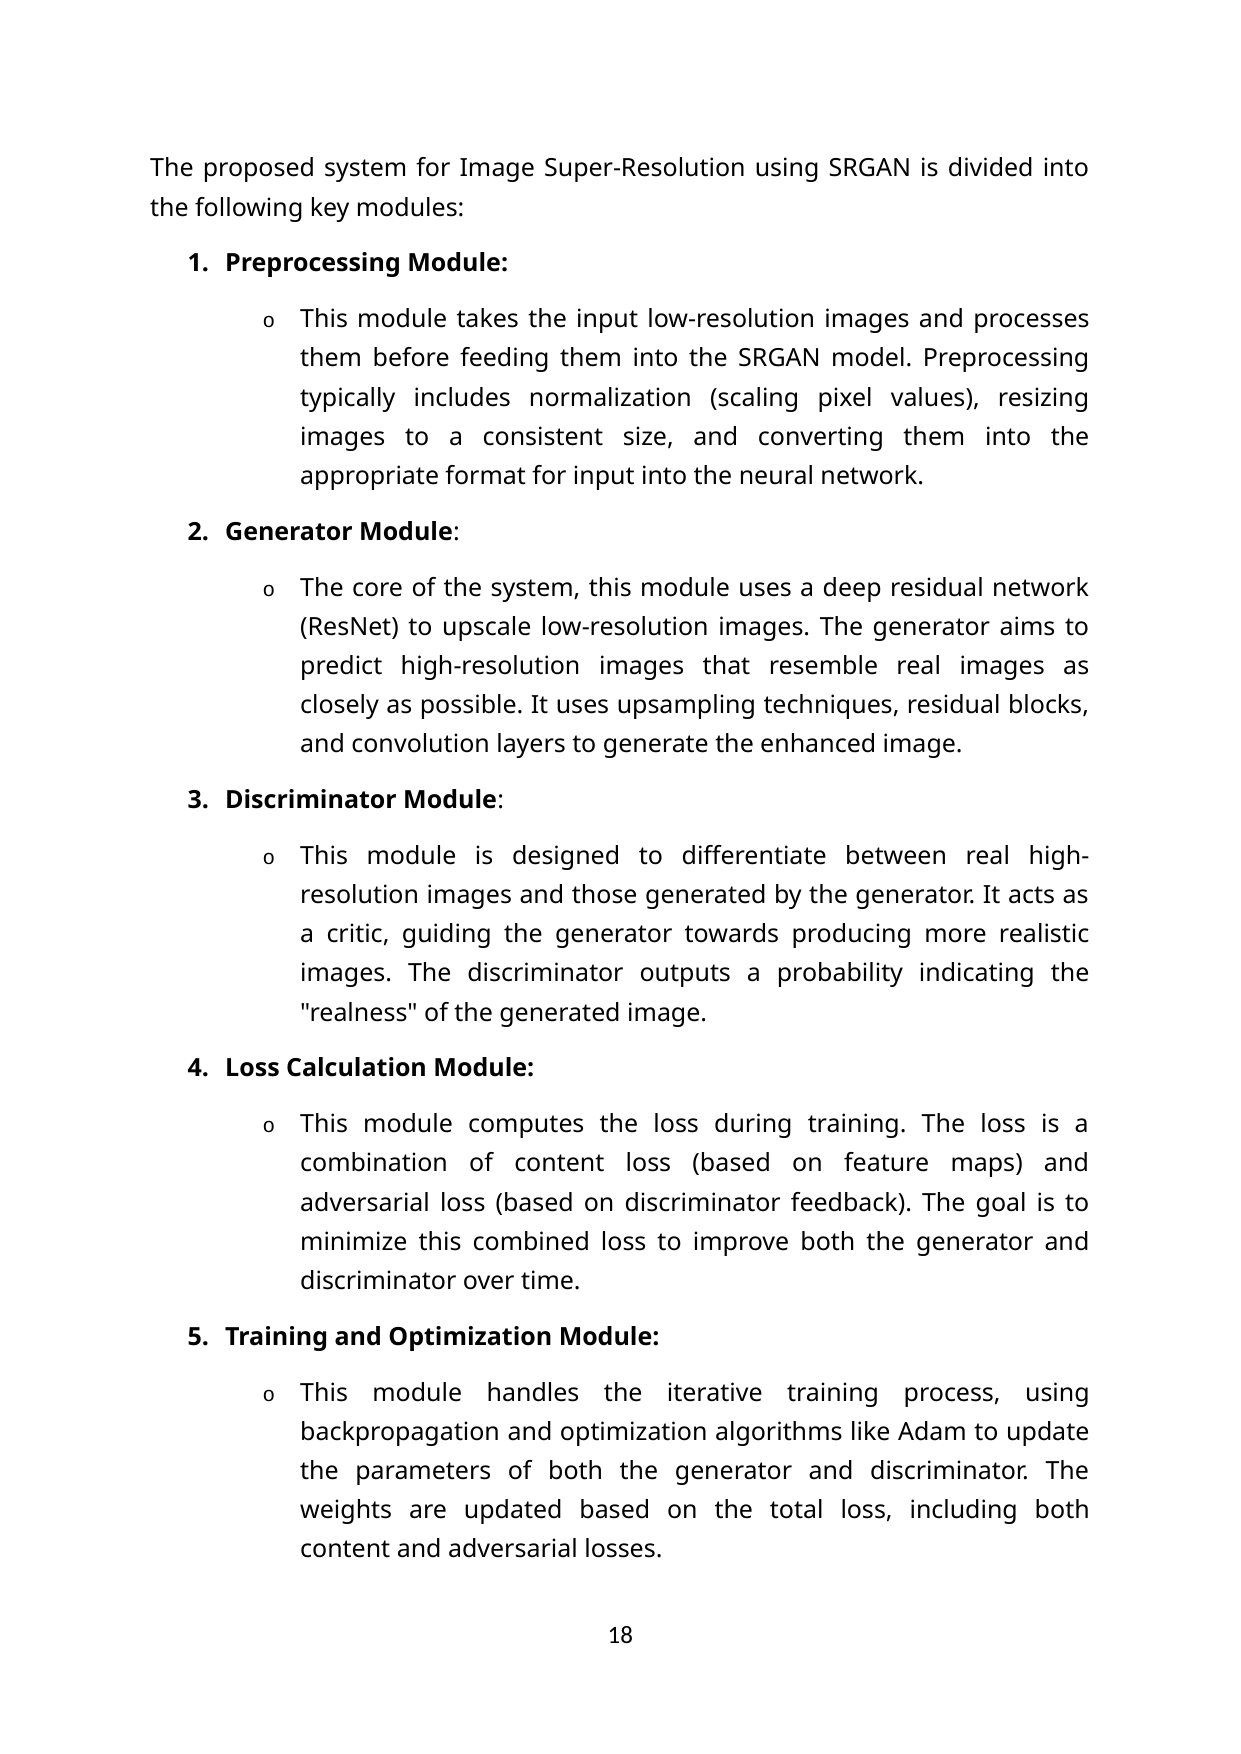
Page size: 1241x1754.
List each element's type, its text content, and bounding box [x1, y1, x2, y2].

list Loss Calculation Module: [187, 1050, 1090, 1084]
list This module handles the iterative training process, using backpropagation and optimization algorithms like Adam to update the parameters of both the generator and discriminator. The weights are updated based on the total loss, including both content and adversarial losses. [262, 1374, 1090, 1565]
list This module is designed to differentiate between real high-resolution images and those generated by the generator. It acts as a critic, guiding the generator towards producing more realistic images. The discriminator outputs a probability indicating the "realness" of the generated image. [262, 837, 1090, 1028]
list The core of the system, this module uses a deep residual network (ResNet) to upscale low-resolution images. The generator aims to predict high-resolution images that resemble real images as closely as possible. It uses upsampling techniques, residual blocks, and convolution layers to generate the enhanced image. [262, 569, 1090, 760]
list Training and Optimization Module: [187, 1318, 1090, 1352]
list Discriminator Module: [187, 782, 1090, 816]
list Generator Module: [187, 513, 1090, 547]
text The proposed system for Image Super-Resolution using SRGAN is divided into the following key modules: [150, 150, 1090, 223]
list This module takes the input low-resolution images and processes them before feeding them into the SRGAN model. Preprocessing typically includes normalization (scaling pixel values), resizing images to a consistent size, and converting them into the appropriate format for input into the neural network. [262, 301, 1090, 492]
list This module computes the loss during training. The loss is a combination of content loss (based on feature maps) and adversarial loss (based on discriminator feedback). The goal is to minimize this combined loss to improve both the generator and discriminator over time. [262, 1106, 1090, 1297]
list Preprocessing Module: [187, 245, 1090, 279]
